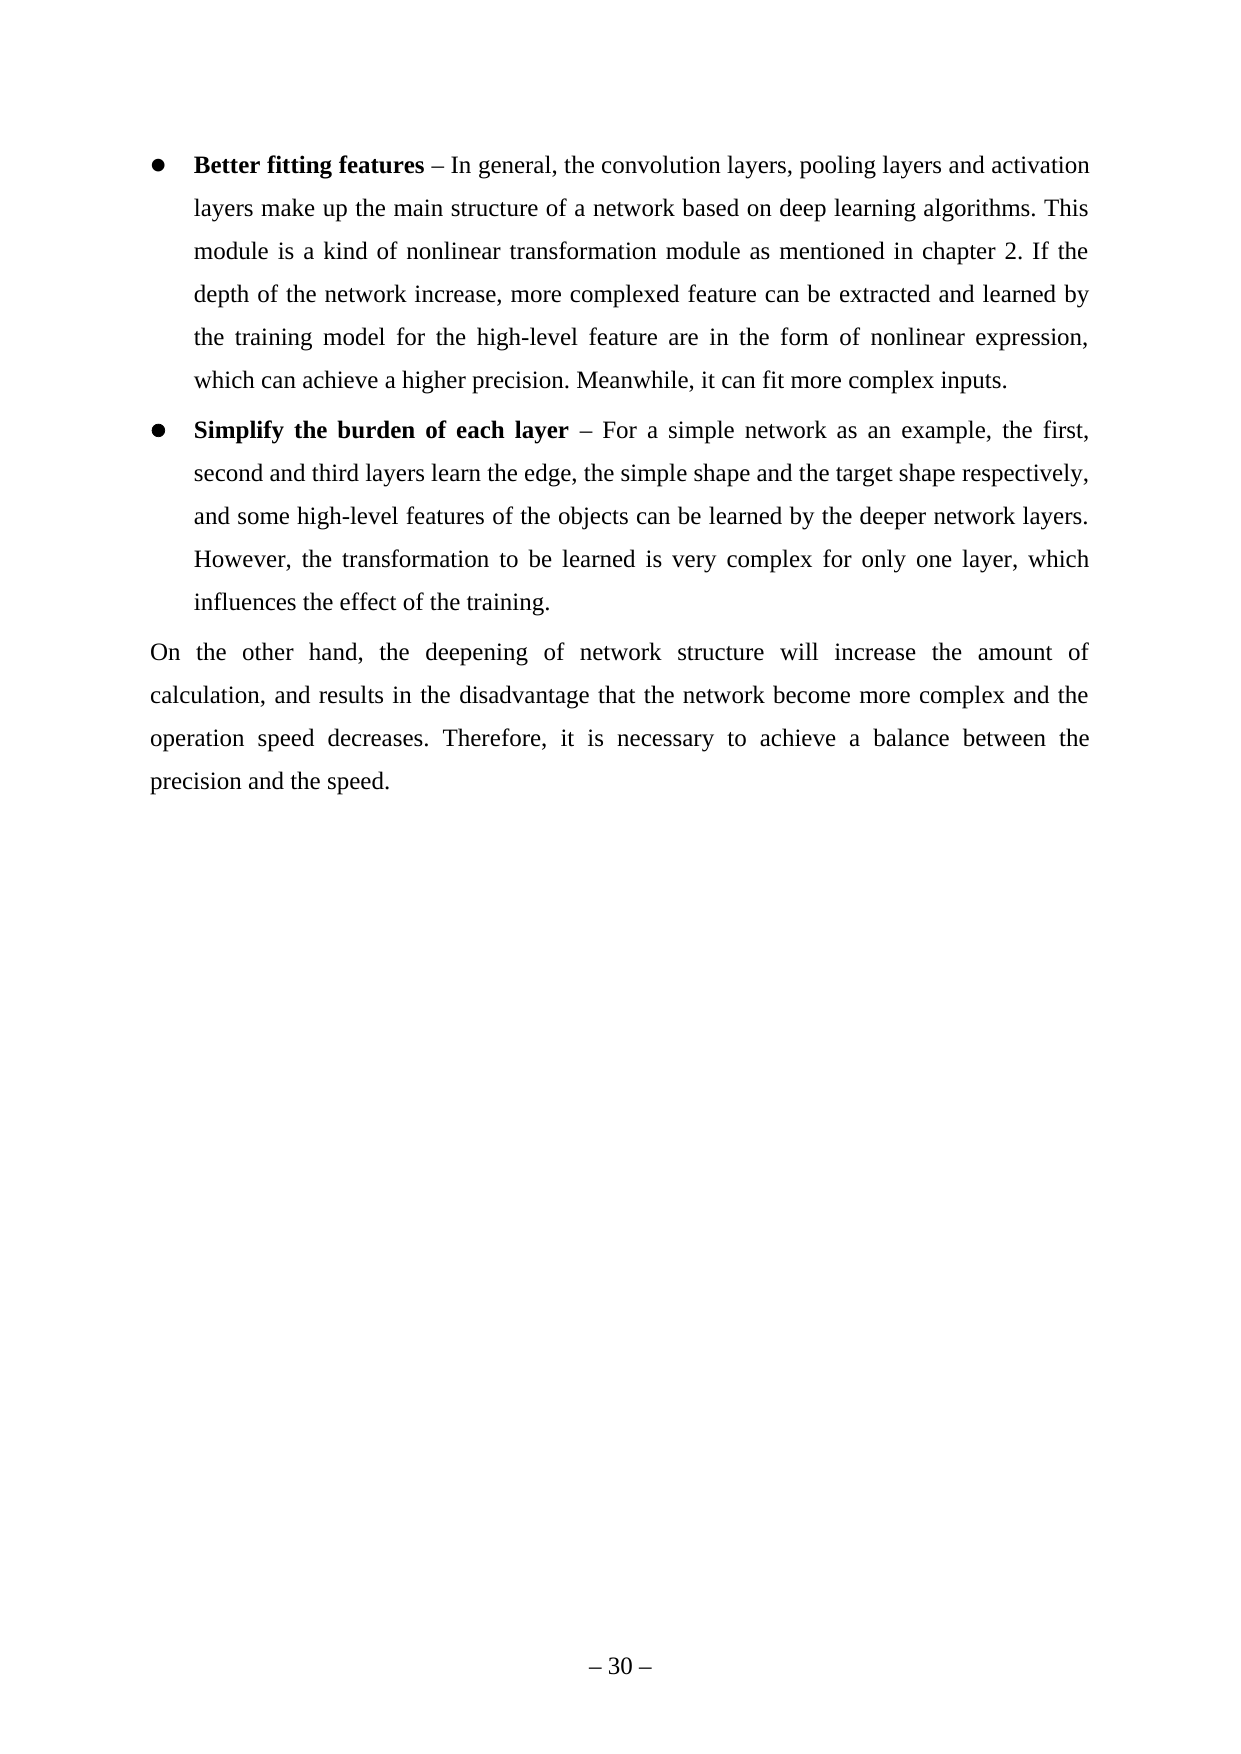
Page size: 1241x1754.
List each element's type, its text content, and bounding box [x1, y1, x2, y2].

text On the other hand, the deepening of network structure will increase the amount of calculation, and results in the disadvantage that the network become more complex and the operation speed decreases. Therefore, it is necessary to achieve a balance between the precision and the speed. [150, 637, 1090, 795]
list Simplify the burden of each layer – For a simple network as an example, the first, second and third layers learn the edge, the simple shape and the target shape respectively, and some high-level features of the objects can be learned by the deeper network layers. However, the transformation to be learned is very complex for only one layer, which influences the effect of the training. [150, 415, 1090, 616]
list Better fitting features – In general, the convolution layers, pooling layers and activation layers make up the main structure of a network based on deep learning algorithms. This module is a kind of nonlinear transformation module as mentioned in chapter 2. If the depth of the network increase, more complexed feature can be extracted and learned by the training model for the high-level feature are in the form of nonlinear expression, which can achieve a higher precision. Meanwhile, it can fit more complex inputs. [150, 150, 1090, 394]
